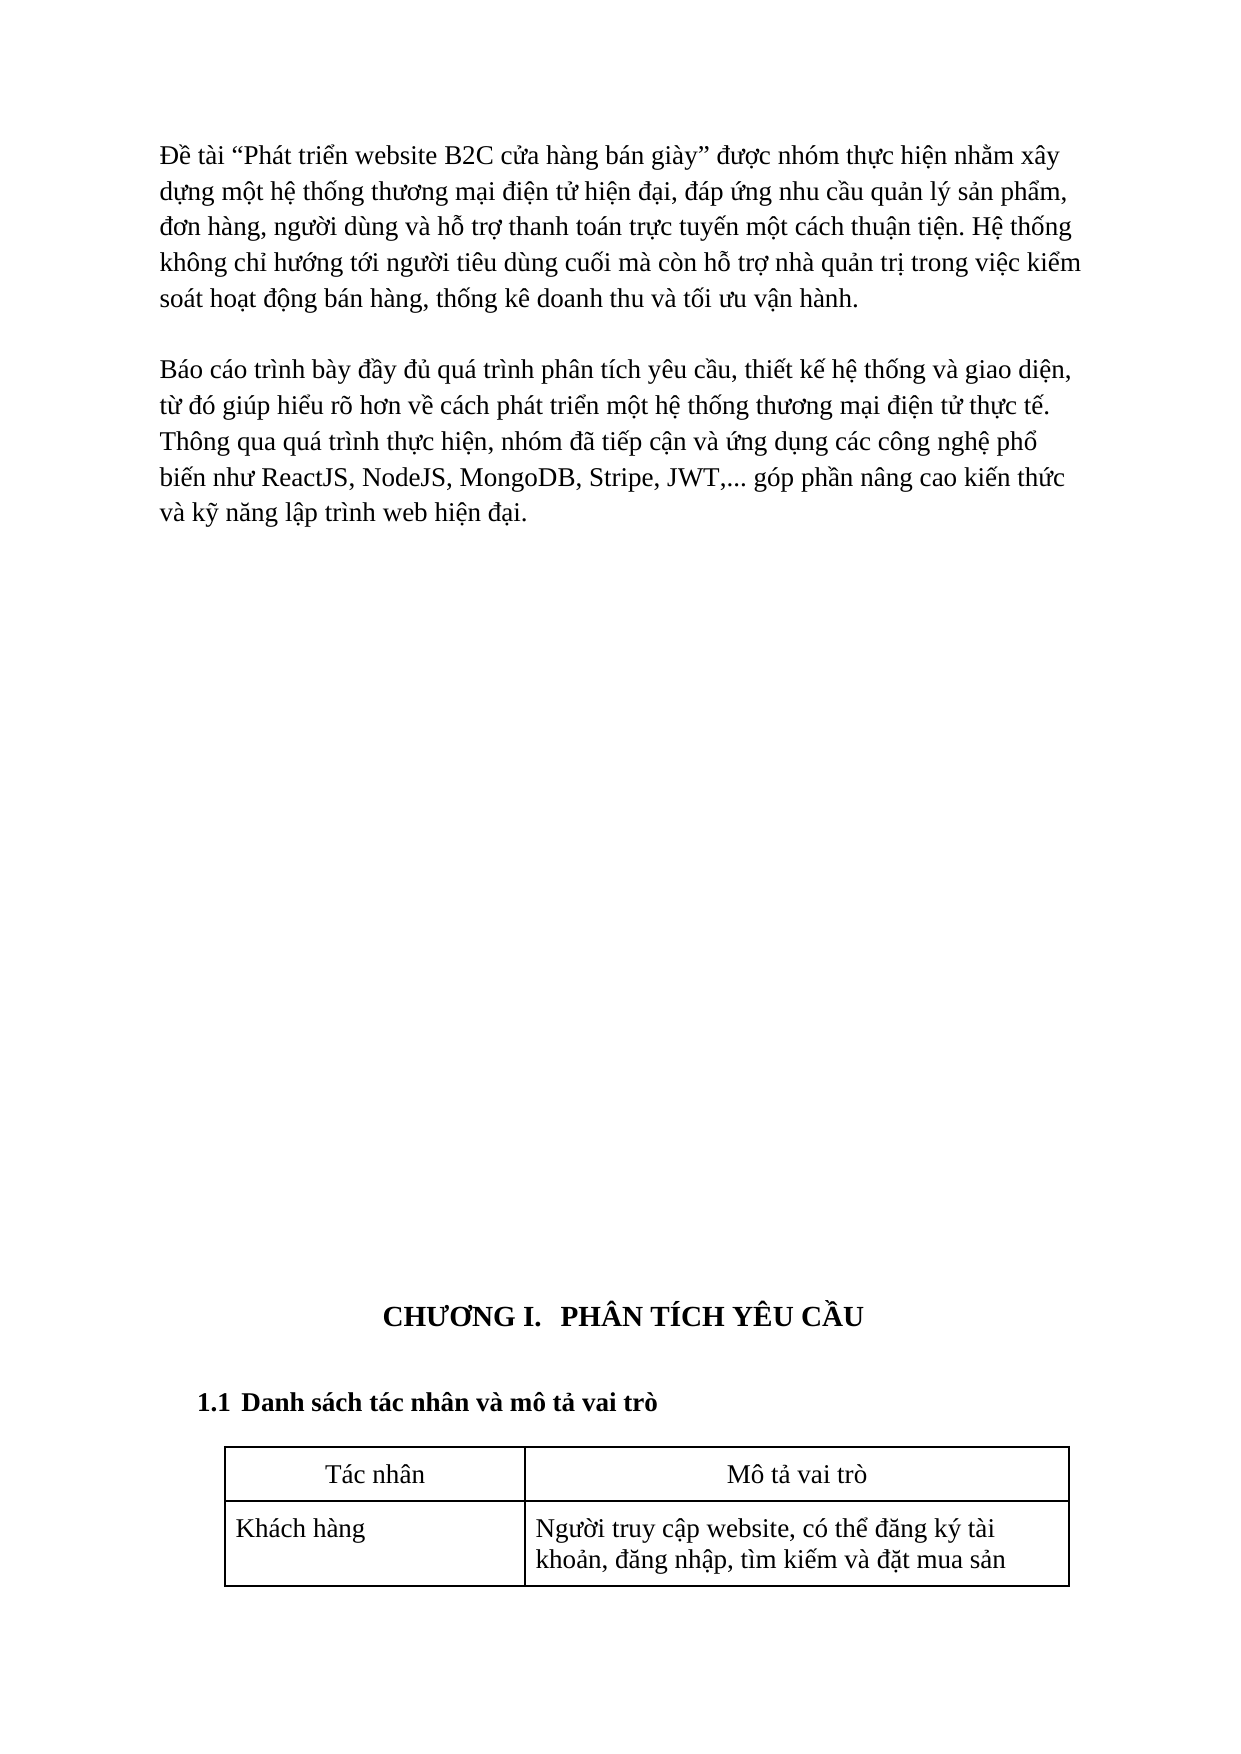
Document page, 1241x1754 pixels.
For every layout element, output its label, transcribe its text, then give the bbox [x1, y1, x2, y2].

text Báo cáo trình bày đầy đủ quá trình phân tích yêu cầu, thiết kế hệ thống và giao diện, từ đó giúp hiểu rõ hơn về cách phát triển một hệ thống thương mại điện tử thực tế. Thông qua quá trình thực hiện, nhóm đã tiếp cận và ứng dụng các công nghệ phổ biến như ReactJS, NodeJS, MongoDB, Stripe, JWT,... góp phần nâng cao kiến thức và kỹ năng lập trình web hiện đại. [159, 353, 1090, 527]
table_header Mô tả vai trò [526, 1448, 1068, 1500]
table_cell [526, 1502, 1068, 1585]
text Đề tài “Phát triển website B2C cửa hàng bán giày” được nhóm thực hiện nhằm xây dựng một hệ thống thương mại điện tử hiện đại, đáp ứng nhu cầu quản lý sản phẩm, đơn hàng, người dùng và hỗ trợ thanh toán trực tuyến một cách thuận tiện. Hệ thống không chỉ hướng tới người tiêu dùng cuối mà còn hỗ trợ nhà quản trị trong việc kiểm soát hoạt động bán hàng, thống kê doanh thu và tối ưu vận hành. [159, 139, 1090, 313]
subtitle PHÂN TÍCH YÊU CẦU [159, 1299, 1087, 1332]
table_header Tác nhân [226, 1448, 524, 1500]
table_cell Khách hàng [226, 1502, 524, 1585]
subtitle Danh sách tác nhân và mô tả vai trò [197, 1387, 1087, 1418]
